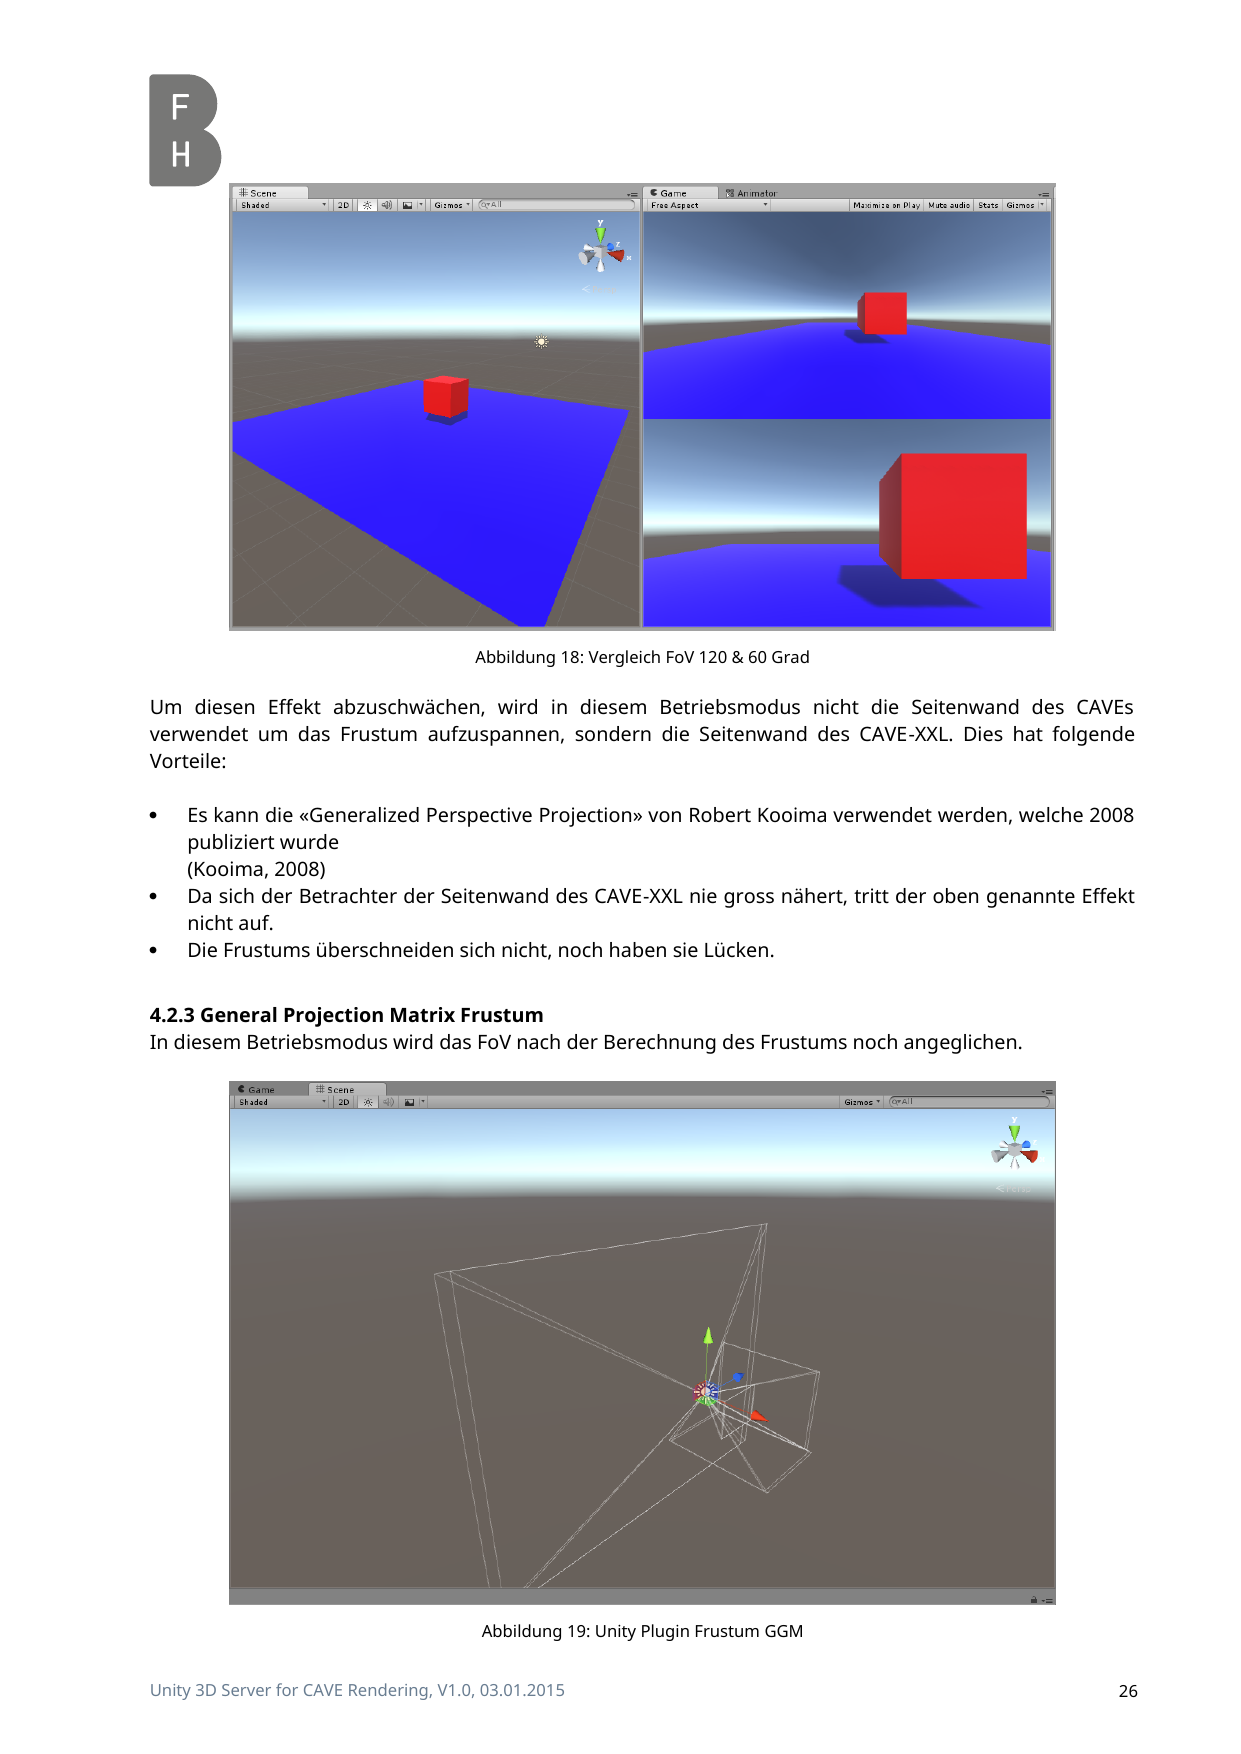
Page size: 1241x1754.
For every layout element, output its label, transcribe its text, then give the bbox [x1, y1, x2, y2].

list Es kann die «Generalized Perspective Projection» von Robert Kooima verwendet werden, welche 2008 publiziert wurde [149, 802, 1136, 856]
picture [229, 1081, 1056, 1605]
list Da sich der Betrachter der Seitenwand des CAVE-XXL nie gross nähert, tritt der oben genannte Effekt nicht auf. [149, 882, 1136, 936]
picture [229, 183, 1056, 631]
subtitle General Projection Matrix Frustum [149, 1001, 1136, 1028]
text Um diesen Effekt abzuschwächen, wird in diesem Betriebsmodus nicht die Seitenwand des CAVEs verwendet um das Frustum aufzuspannen, sondern die Seitenwand des CAVE-XXL. Dies hat folgende Vorteile: [149, 694, 1136, 774]
text Abbildung 19: Unity Plugin Frustum GGM [149, 1617, 1136, 1642]
list Die Frustums überschneiden sich nicht, noch haben sie Lücken. [149, 936, 1136, 963]
text In diesem Betriebsmodus wird das FoV nach der Berechnung des Frustums noch angeglichen. [149, 1028, 1136, 1055]
text Abbildung 18: Vergleich FoV 120 & 60 Grad [149, 643, 1136, 669]
